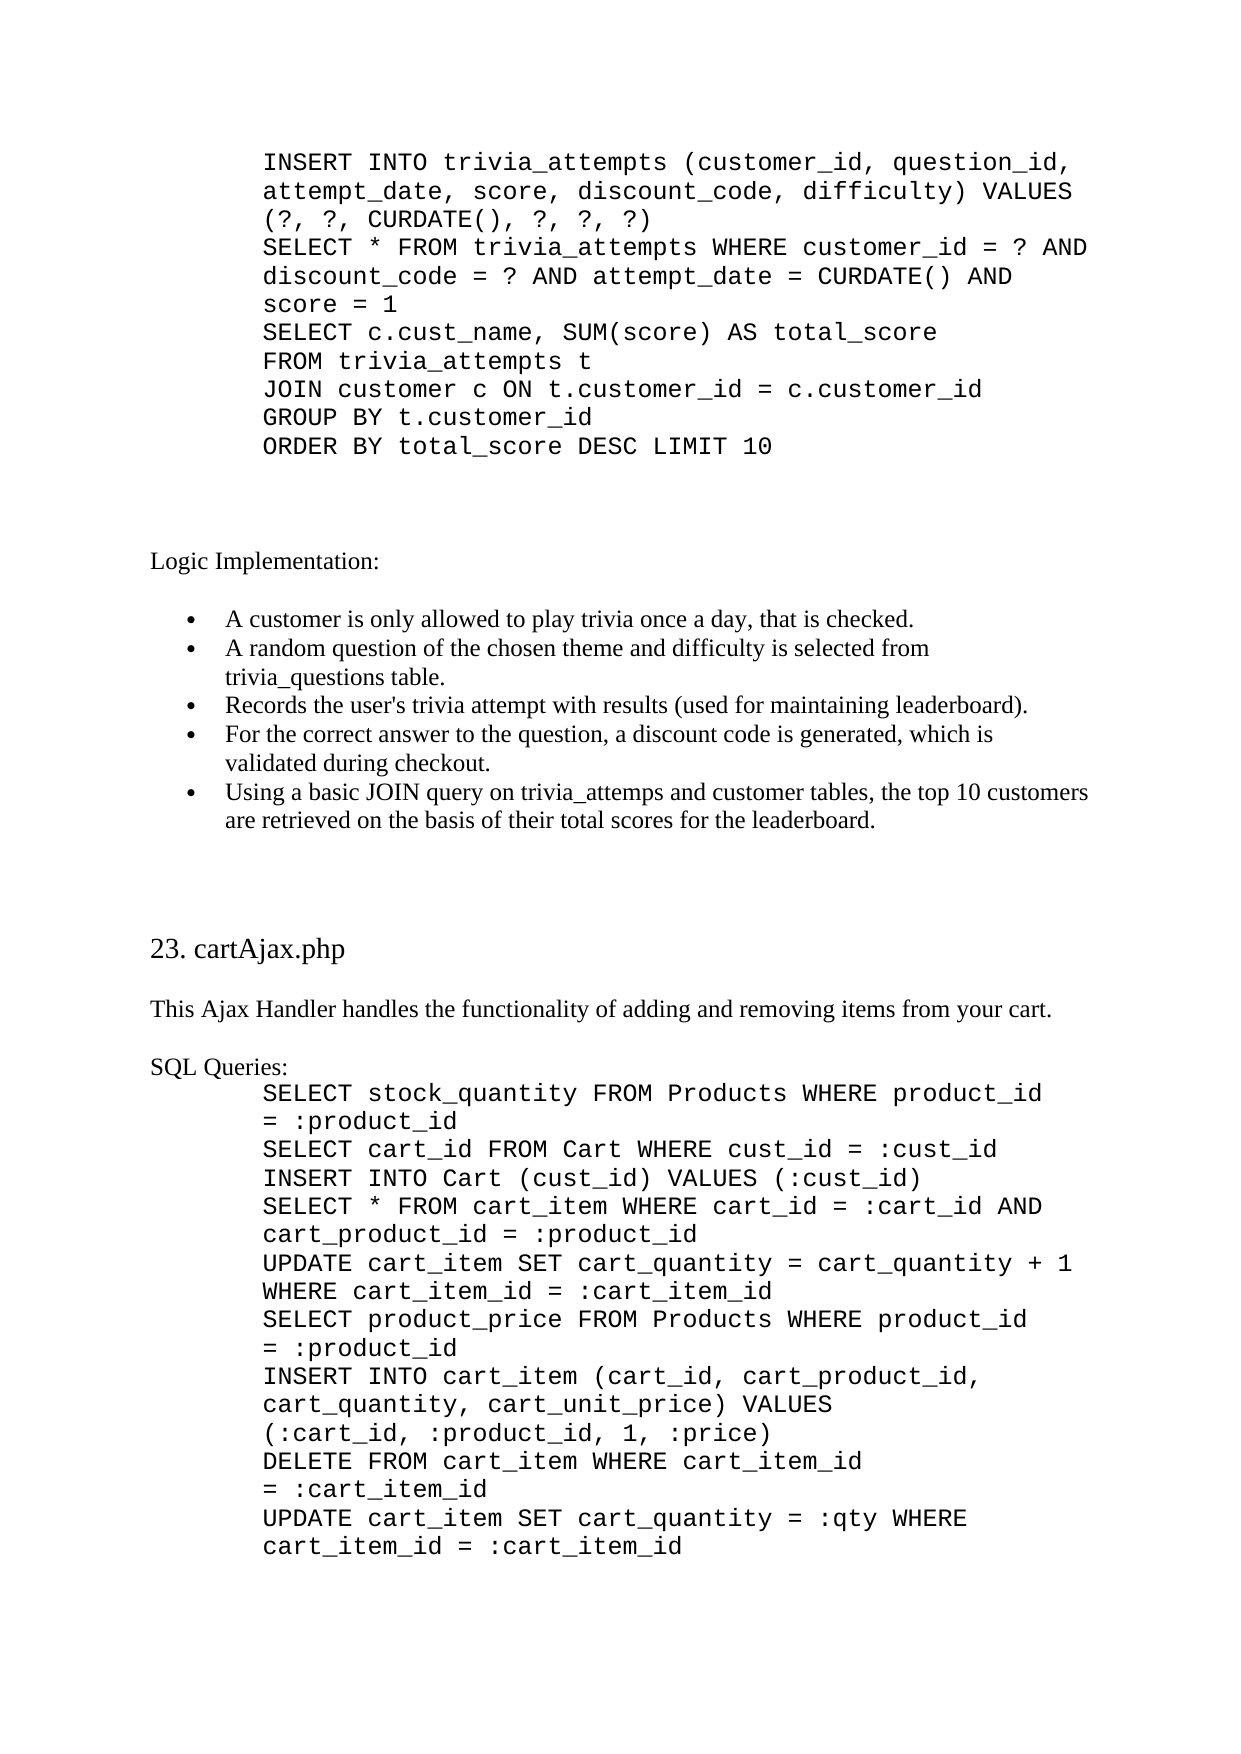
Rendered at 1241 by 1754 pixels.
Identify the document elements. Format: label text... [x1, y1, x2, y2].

list JOIN customer c ON t.customer_id = c.customer_id [262, 377, 1090, 405]
list A customer is only allowed to play trivia once a day, that is checked. [187, 604, 1090, 633]
list SELECT product_price FROM Products WHERE product_id = :product_id [262, 1307, 1090, 1364]
list A random question of the chosen theme and difficulty is selected from trivia_questions table. [187, 633, 1090, 691]
list INSERT INTO trivia_attempts (customer_id, question_id, attempt_date, score, discount_code, difficulty) VALUES (?, ?, CURDATE(), ?, ?, ?) [262, 150, 1090, 235]
list ORDER BY total_score DESC LIMIT 10 [262, 433, 1090, 462]
list GROUP BY t.customer_id [262, 405, 1090, 433]
list SELECT * FROM cart_item WHERE cart_id = :cart_id AND cart_product_id = :product_id [262, 1194, 1090, 1250]
list SELECT c.cust_name, SUM(score) AS total_score [262, 320, 1090, 348]
text SQL Queries: [150, 1052, 1090, 1080]
list DELETE FROM cart_item WHERE cart_item_id = :cart_item_id [262, 1449, 1090, 1505]
list SELECT * FROM trivia_attempts WHERE customer_id = ? AND discount_code = ? AND attempt_date = CURDATE() AND score = 1 [262, 235, 1090, 320]
text 23. cartAjax.php [150, 931, 1090, 964]
list UPDATE cart_item SET cart_quantity = cart_quantity + 1 WHERE cart_item_id = :cart_item_id [262, 1250, 1090, 1307]
text This Ajax Handler handles the functionality of adding and removing items from your cart. [150, 994, 1090, 1022]
list SELECT stock_quantity FROM Products WHERE product_id = :product_id [262, 1080, 1090, 1137]
list Using a basic JOIN query on trivia_attemps and customer tables, the top 10 customers are retrieved on the basis of their total scores for the leaderboard. [187, 777, 1090, 834]
list For the correct answer to the question, a discount code is generated, which is validated during checkout. [187, 719, 1090, 777]
text Logic Implementation: [150, 546, 1090, 575]
list UPDATE cart_item SET cart_quantity = :qty WHERE cart_item_id = :cart_item_id [262, 1505, 1090, 1562]
list FROM trivia_attempts t [262, 348, 1090, 377]
list INSERT INTO Cart (cust_id) VALUES (:cust_id) [262, 1165, 1090, 1194]
list SELECT cart_id FROM Cart WHERE cust_id = :cust_id [262, 1137, 1090, 1165]
list Records the user's trivia attempt with results (used for maintaining leaderboard). [187, 691, 1090, 719]
list INSERT INTO cart_item (cart_id, cart_product_id, cart_quantity, cart_unit_price) VALUES (:cart_id, :product_id, 1, :price) [262, 1364, 1090, 1449]
